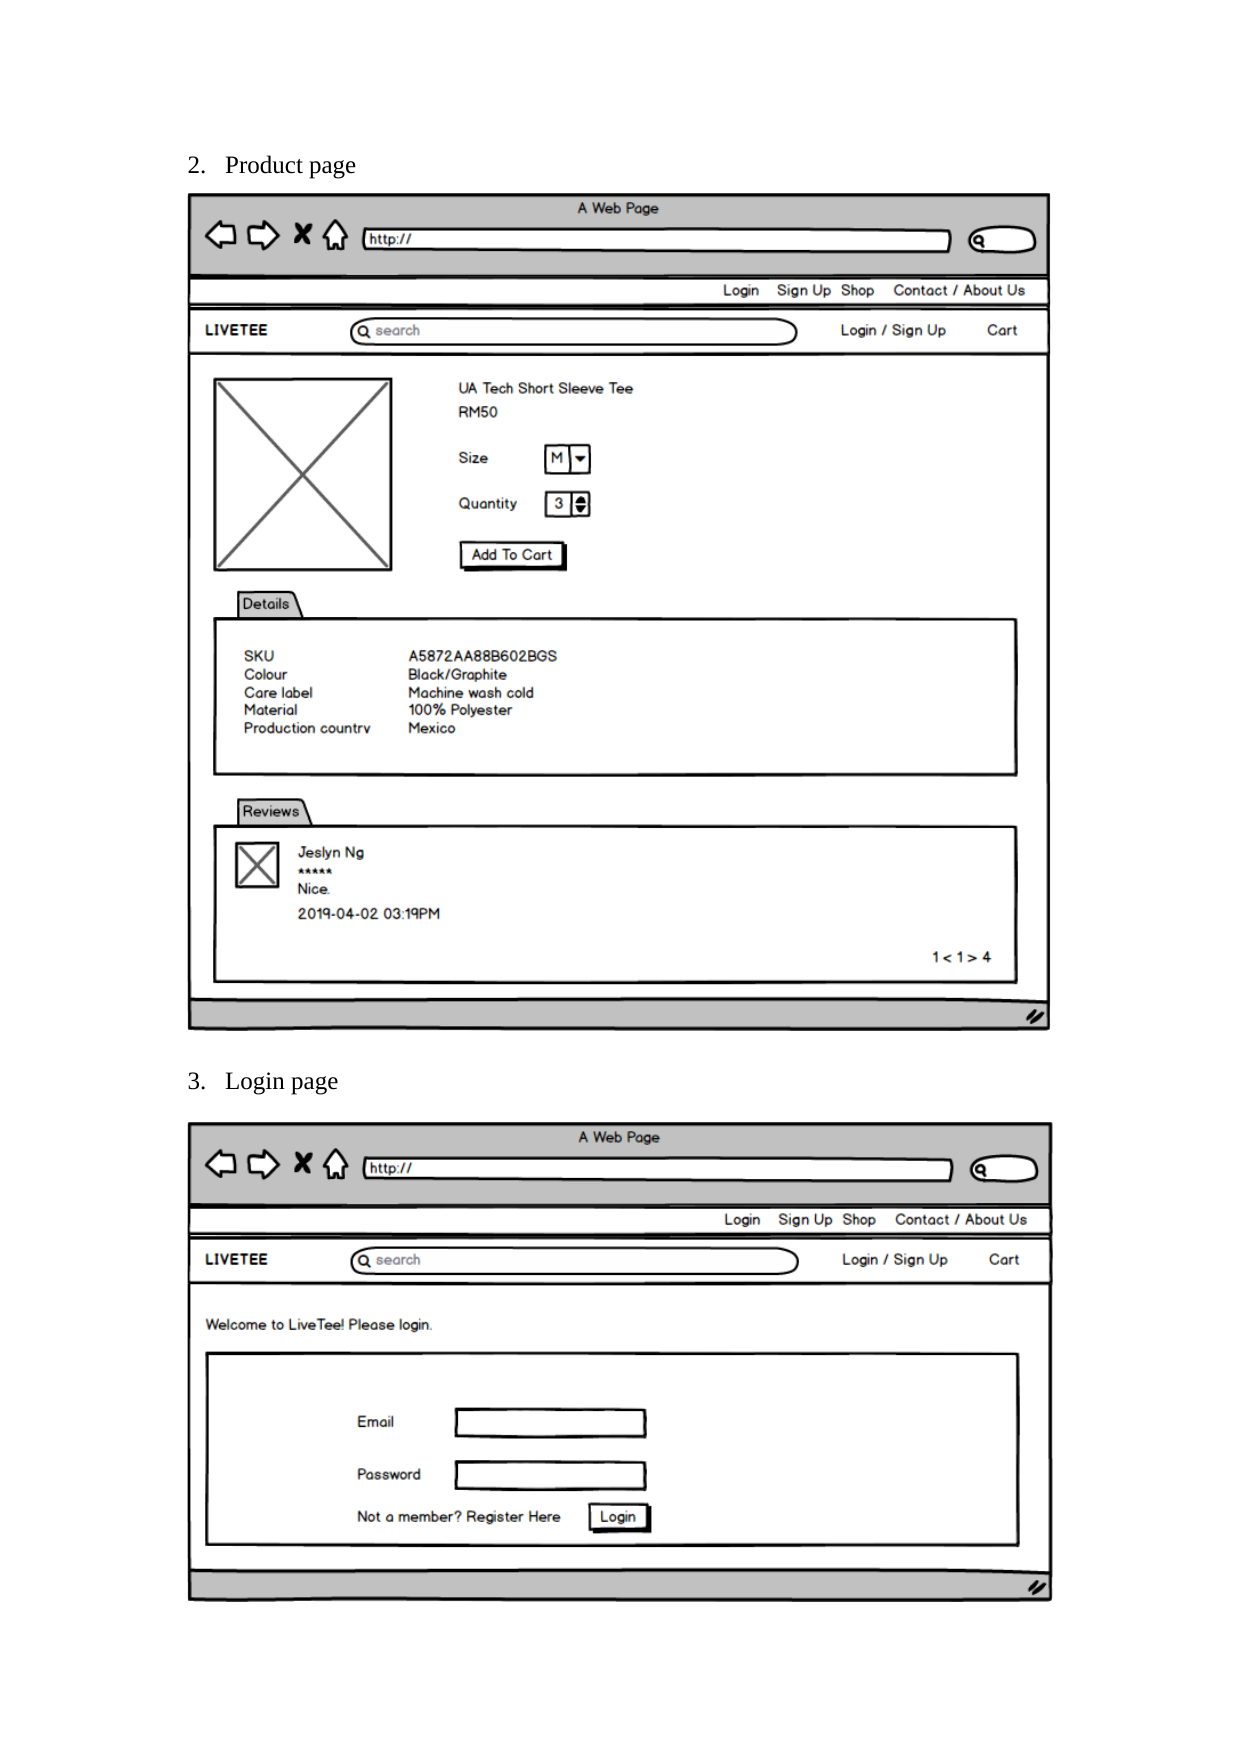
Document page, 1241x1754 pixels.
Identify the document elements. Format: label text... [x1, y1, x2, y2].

list Login page [187, 1066, 1053, 1095]
list Product page [187, 150, 1053, 179]
picture [187, 1122, 1053, 1602]
picture [187, 193, 1050, 1031]
